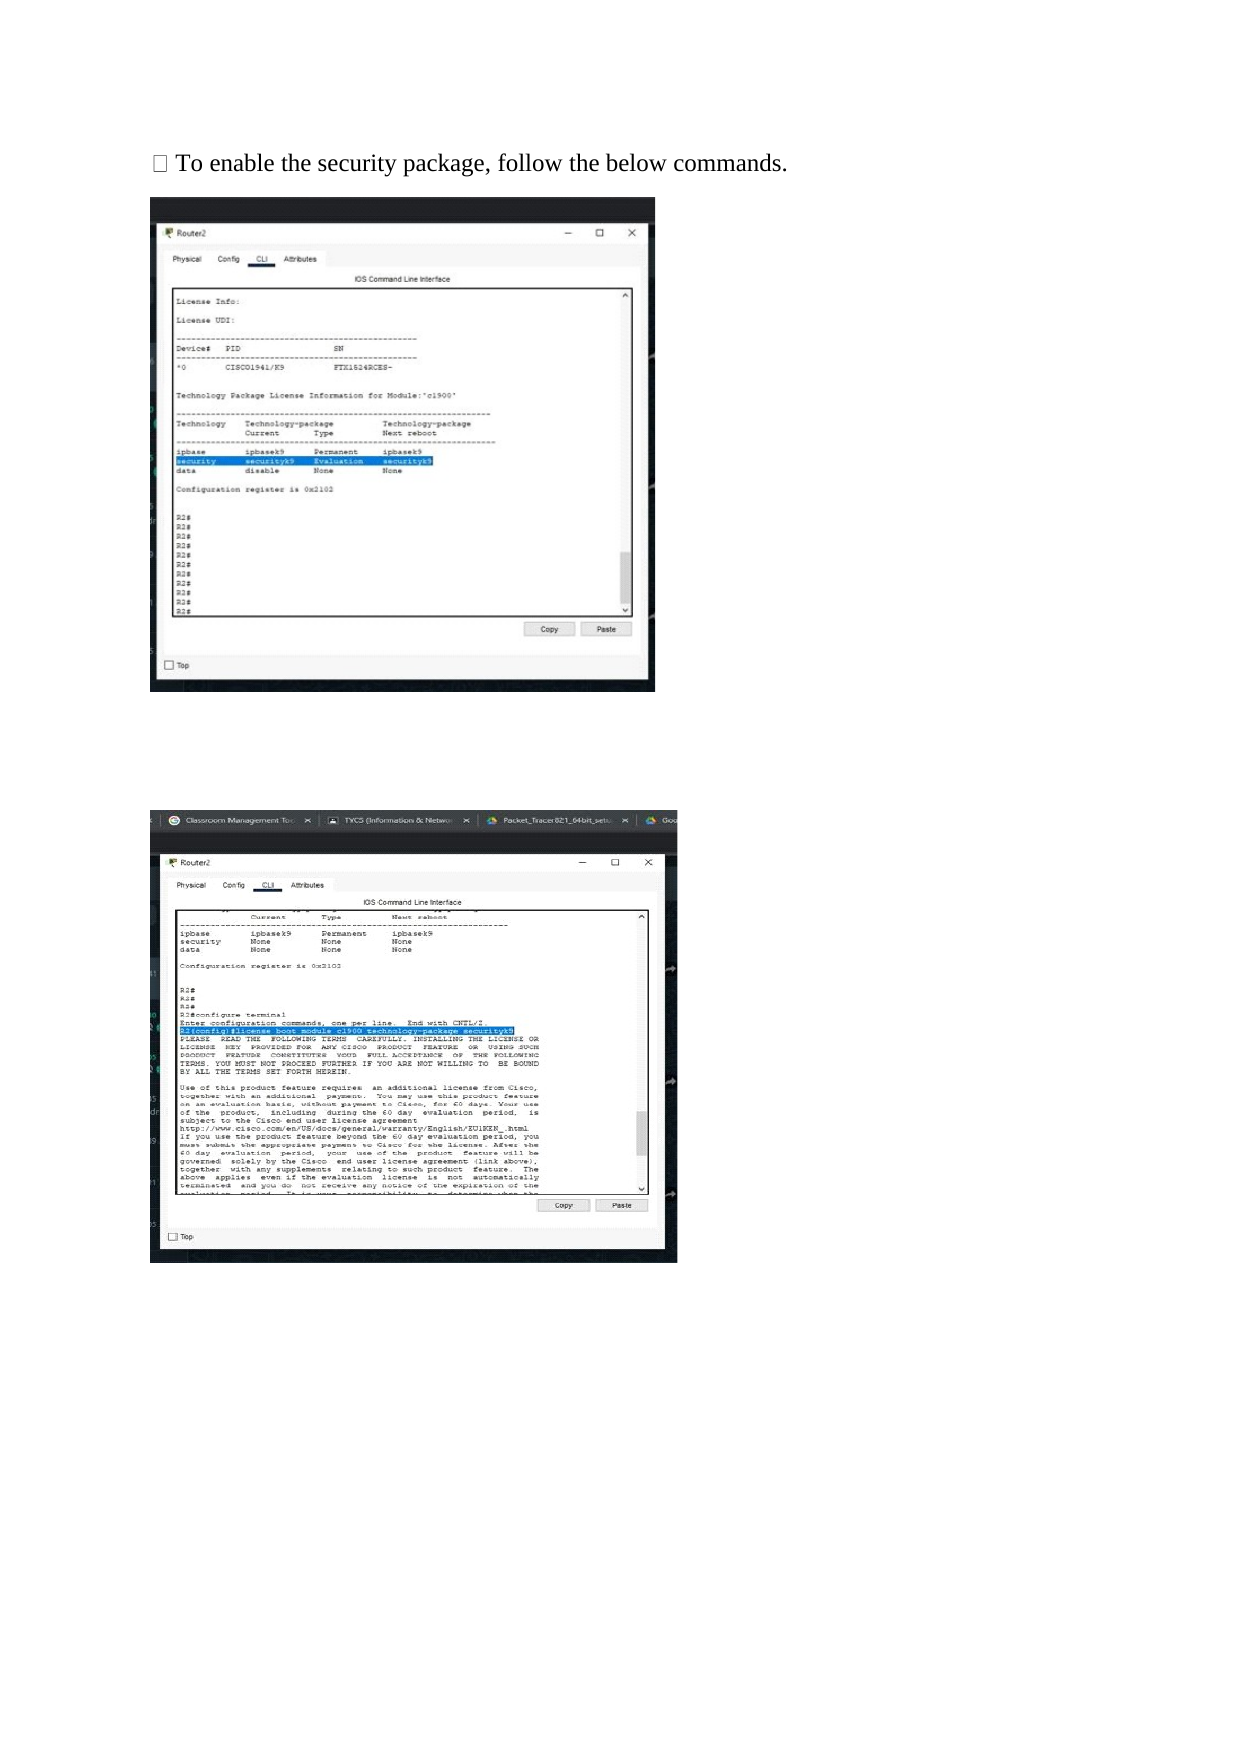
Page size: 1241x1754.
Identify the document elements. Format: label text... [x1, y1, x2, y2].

text To enable the security package, follow the below commands. [175, 148, 1203, 177]
picture [150, 810, 678, 1263]
picture [150, 148, 175, 177]
picture [150, 197, 655, 692]
